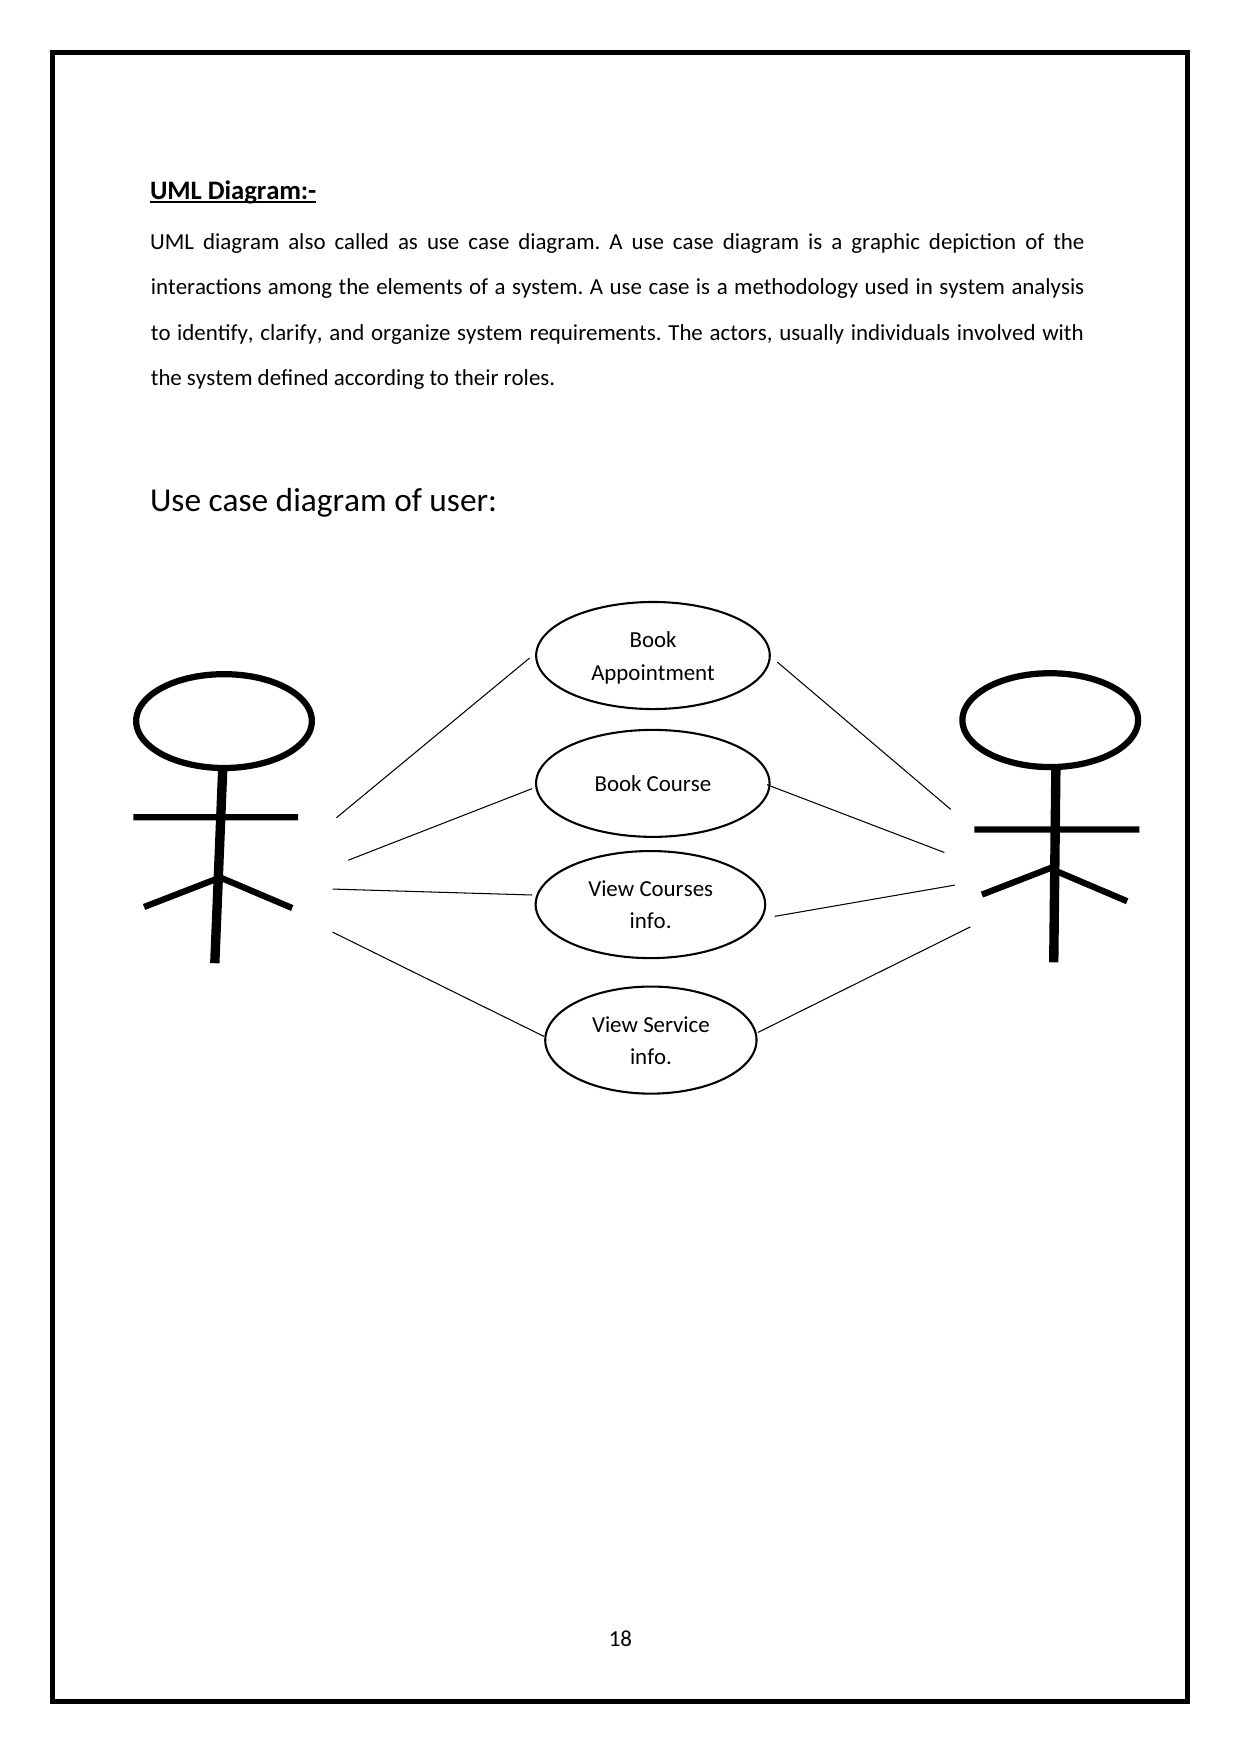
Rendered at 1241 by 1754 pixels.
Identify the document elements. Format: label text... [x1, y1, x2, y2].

text UML diagram also called as use case diagram. A use case diagram is a graphic depiction of the interactions among the elements of a system. A use case is a methodology used in system analysis to identify, clarify, and organize system requirements. The actors, usually individuals involved with the system defined according to their roles. [150, 227, 1086, 391]
text Use case diagram of user: [150, 479, 1090, 519]
text UML Diagram:- [150, 150, 1090, 206]
